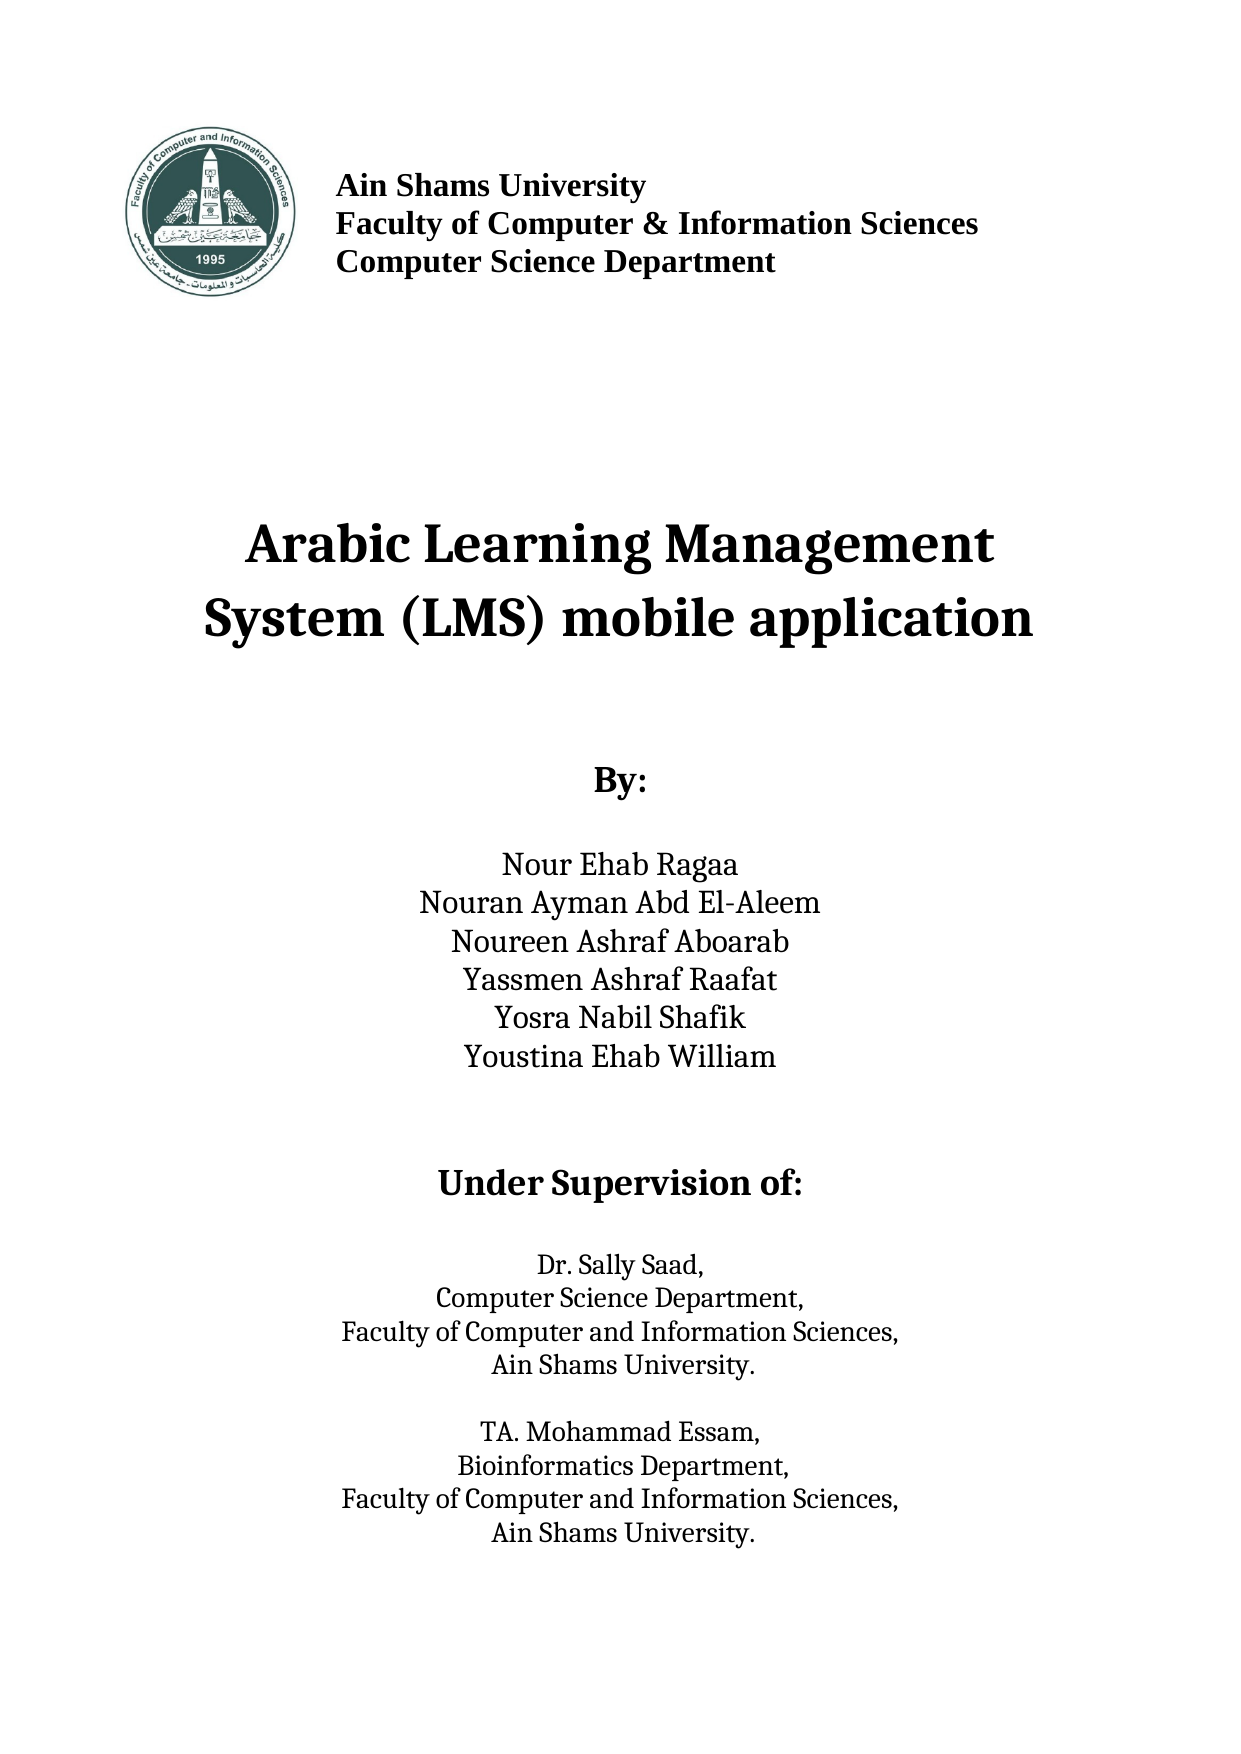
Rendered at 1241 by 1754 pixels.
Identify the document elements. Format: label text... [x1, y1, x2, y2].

text Nouran Ayman Abd El-Aleem [150, 884, 1090, 922]
title Arabic Learning Management System (LMS) mobile application [150, 512, 1090, 651]
text Faculty of Computer and Information Sciences, [150, 1483, 1090, 1516]
text Noureen Ashraf Aboarab [150, 922, 1090, 960]
text Ain Shams University. [150, 1348, 1090, 1382]
text Yosra Nabil Shafik [150, 999, 1090, 1037]
text By: [150, 759, 1090, 802]
text Faculty of Computer and Information Sciences, [150, 1315, 1090, 1348]
text Yassmen Ashraf Raafat [150, 960, 1090, 999]
text Nour Ehab Ragaa [150, 845, 1090, 884]
text Dr. Sally Saad, [150, 1248, 1090, 1281]
text Under Supervision of: [150, 1162, 1090, 1205]
picture [121, 118, 299, 303]
text Computer Science Department, [150, 1281, 1090, 1315]
text Ain Shams University. [150, 1516, 1090, 1550]
text Bioinformatics Department, [150, 1449, 1090, 1483]
text Youstina Ehab William [150, 1037, 1090, 1075]
text TA. Mohammad Essam, [150, 1416, 1090, 1449]
